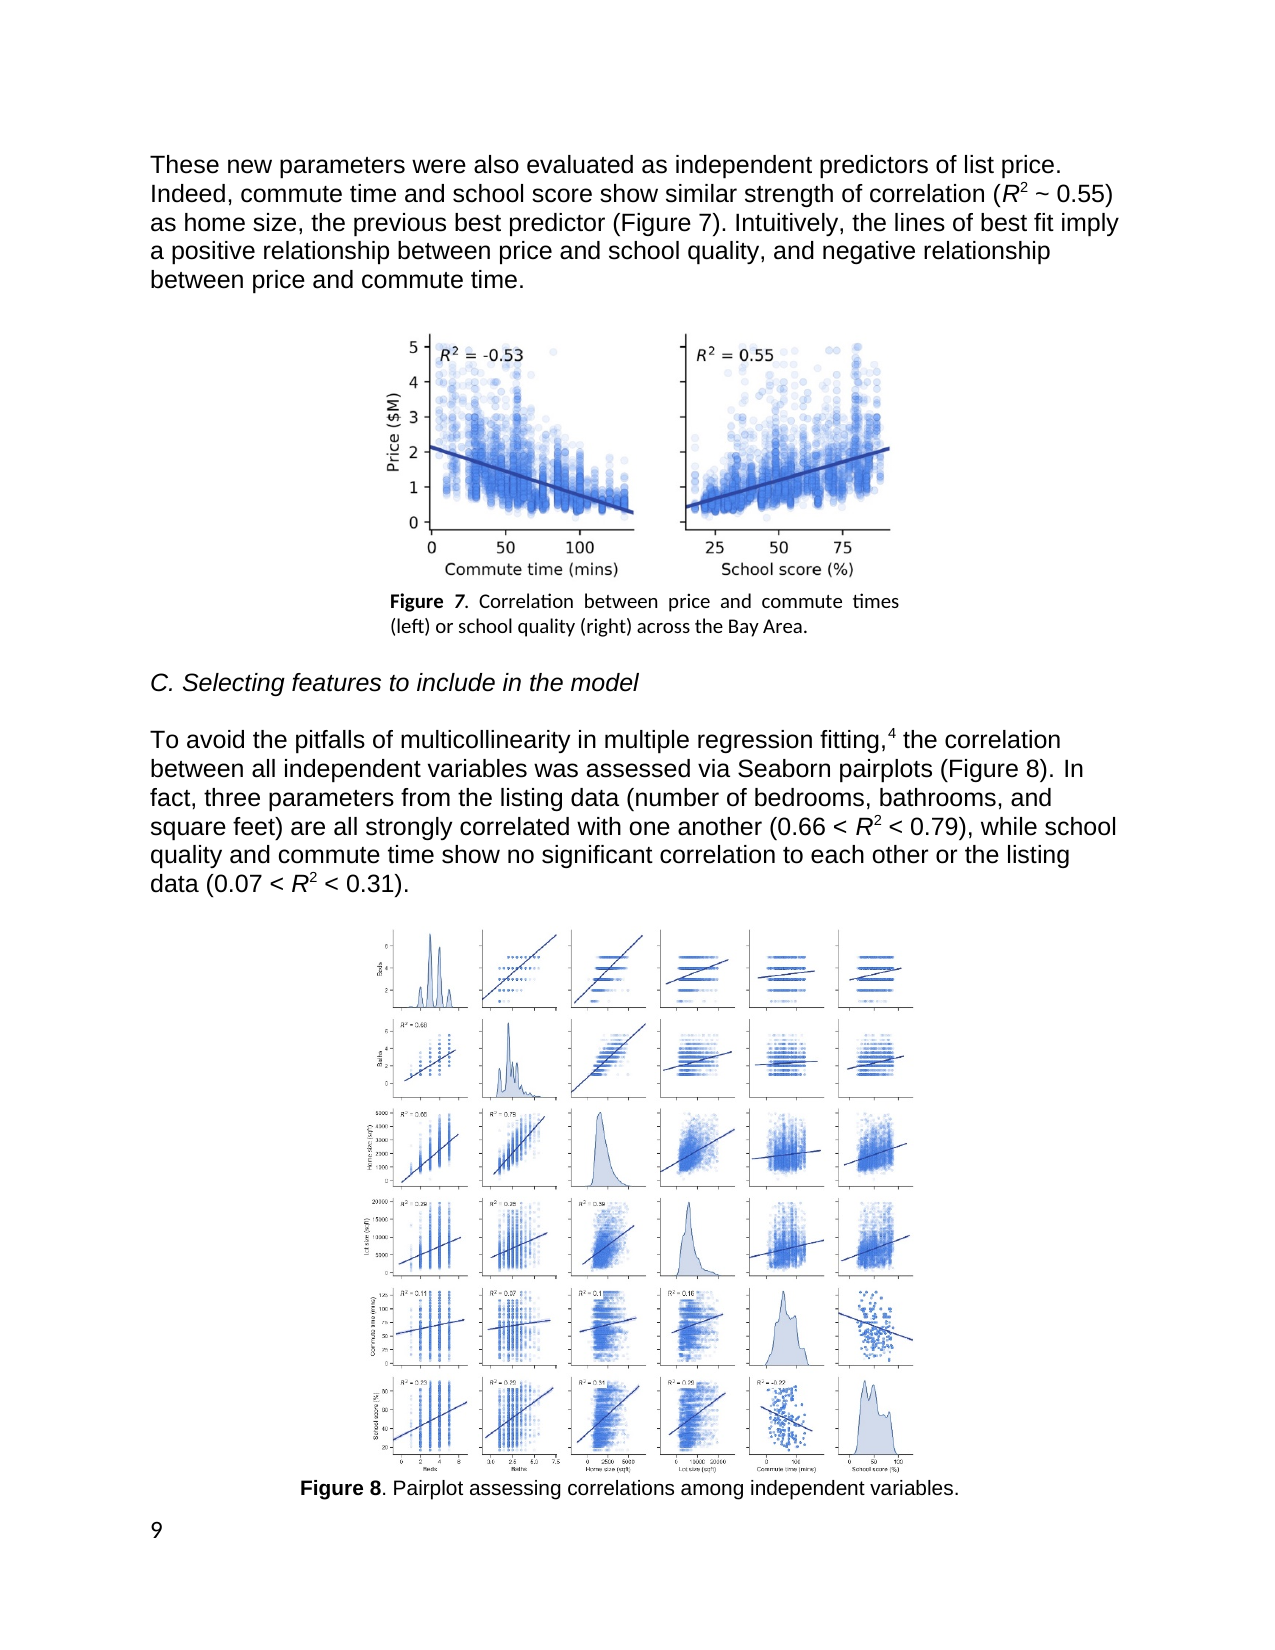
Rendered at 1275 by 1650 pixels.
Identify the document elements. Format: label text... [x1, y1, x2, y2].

text These new parameters were also evaluated as independent predictors of list price. Indeed, commute time and school score show similar strength of correlation (R2 ~ 0.55) as home size, the previous best predictor (Figure 7). Intuitively, the lines of best fit imply a positive relationship between price and school quality, and negative relationship between price and commute time. [150, 150, 1125, 294]
text Figure 8. Pairplot assessing correlations among independent variables. [300, 1476, 1125, 1499]
text Figure 7. Correlation between price and commute times (left) or school quality (right) across the Bay Area. [390, 589, 900, 639]
picture [360, 926, 915, 1476]
picture [375, 322, 901, 589]
text C. Selecting features to include in the model [150, 668, 1125, 697]
text To avoid the pitfalls of multicollinearity in multiple regression fitting,4 the correlation between all independent variables was assessed via Seaborn pairplots (Figure 8). In fact, three parameters from the listing data (number of bedrooms, bathrooms, and square feet) are all strongly correlated with one another (0.66 < R2 < 0.79), while school quality and commute time show no significant correlation to each other or the listing data (0.07 < R2 < 0.31). [150, 725, 1125, 898]
